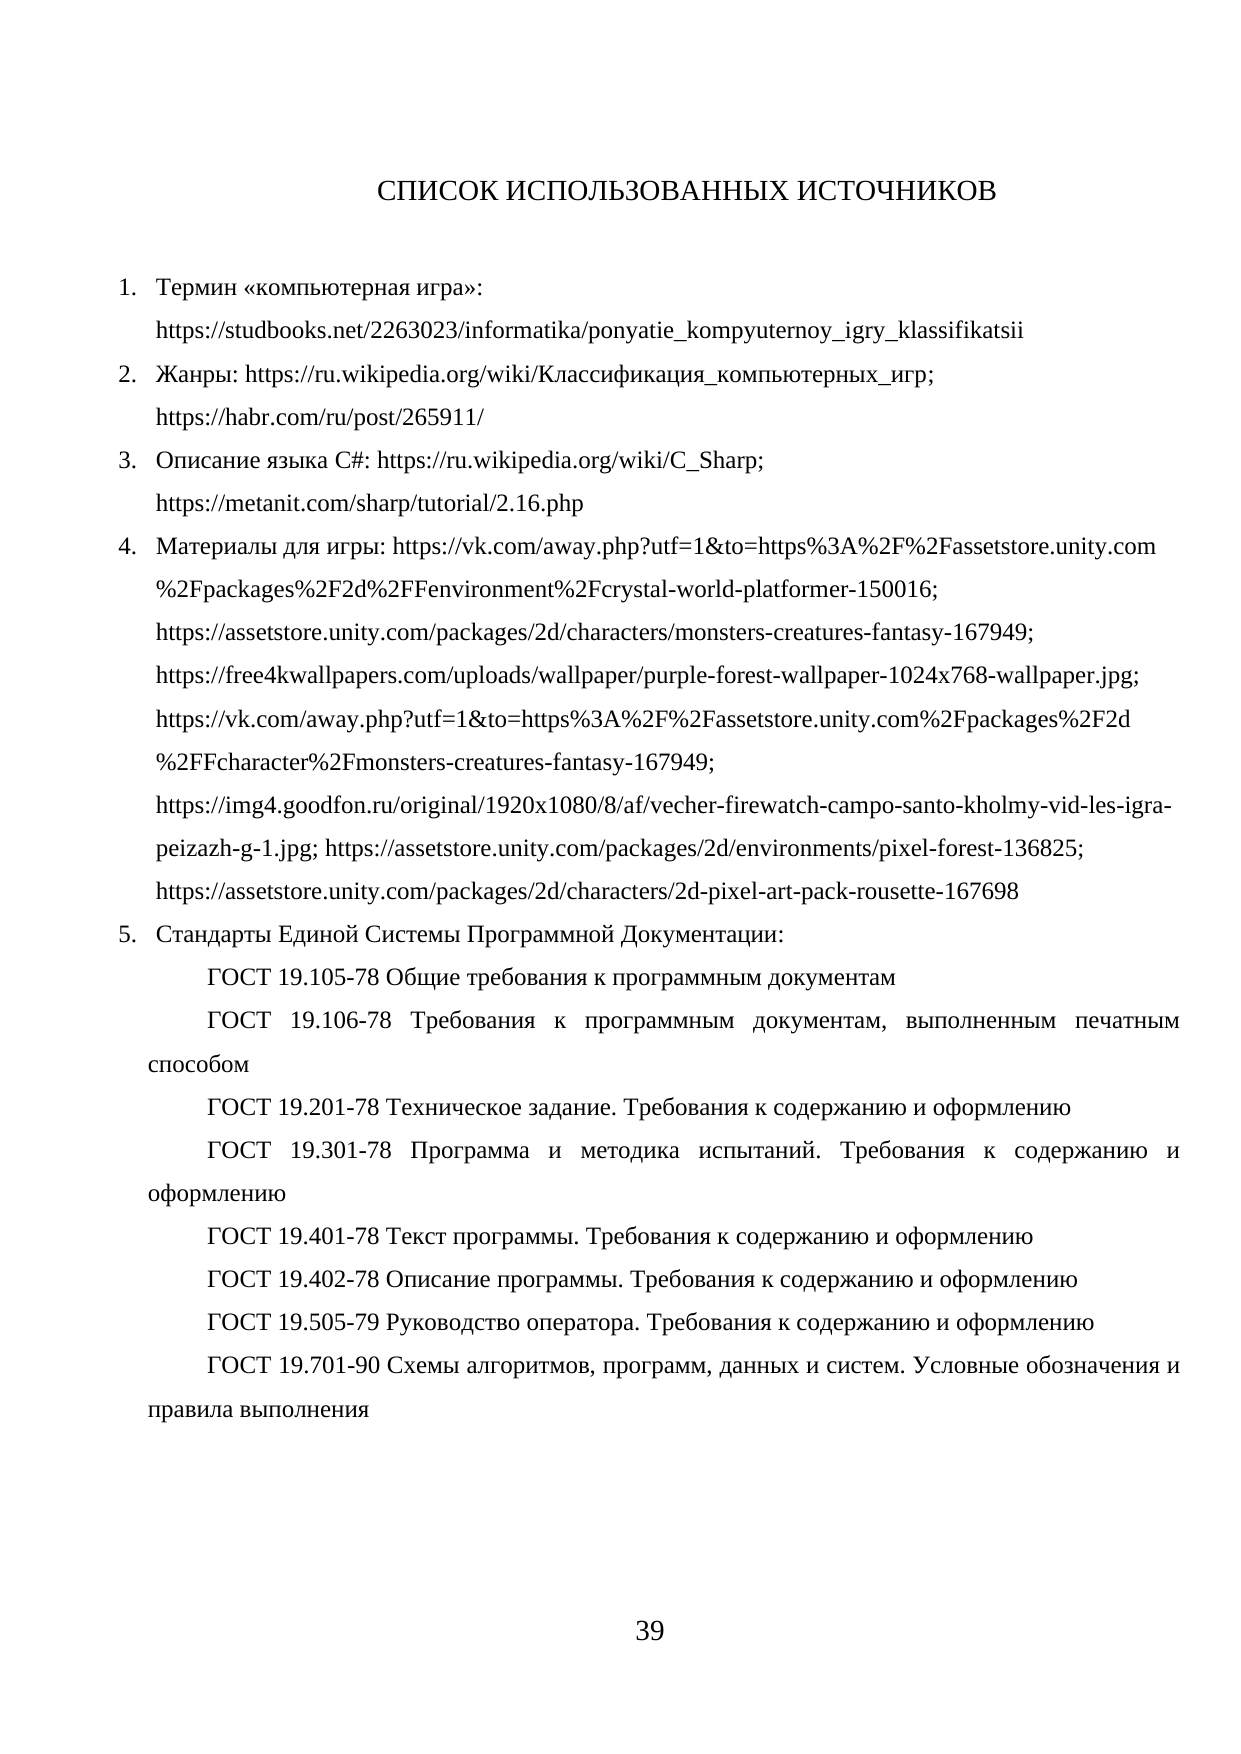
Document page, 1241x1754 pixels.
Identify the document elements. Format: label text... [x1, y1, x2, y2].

list Стандарты Единой Системы Программной Документации: [118, 919, 1181, 948]
text ГОСТ 19.505-79 Руководство оператора. Требования к содержанию и оформлению [148, 1307, 1181, 1336]
list Термин «компьютерная игра»: https://studbooks.net/2263023/informatika/ponyatie_kompyuternoy_igry_klassifikatsii [118, 272, 1181, 344]
text ГОСТ 19.201-78 Техническое задание. Требования к содержанию и оформлению [148, 1092, 1181, 1121]
text ГОСТ 19.401-78 Текст программы. Требования к содержанию и оформлению [148, 1221, 1181, 1250]
list Жанры: https://ru.wikipedia.org/wiki/Классификация_компьютерных_игр; https://habr.com/ru/post/265911/ [118, 359, 1181, 431]
list Материалы для игры: https://vk.com/away.php?utf=1&to=https%3A%2F%2Fassetstore.unity.com%2Fpackages%2F2d%2FFenvironment%2Fcrystal-world-platformer-150016; https://assetstore.unity.com/packages/2d/characters/monsters-creatures-fantasy-167949; https://free4kwallpapers.com/uploads/wallpaper/purple-forest-wallpaper-1024x768-wallpaper.jpg; https://vk.com/away.php?utf=1&to=https%3A%2F%2Fassetstore.unity.com%2Fpackages%2F2d%2FFcharacter%2Fmonsters-creatures-fantasy-167949; https://img4.goodfon.ru/original/1920x1080/8/af/vecher-firewatch-campo-santo-kholmy-vid-les-igra-peizazh-g-1.jpg; https://assetstore.unity.com/packages/2d/environments/pixel-forest-136825; https://assetstore.unity.com/packages/2d/characters/2d-pixel-art-pack-rousette-167698 [118, 531, 1181, 905]
text ГОСТ 19.106-78 Требования к программным документам, выполненным печатным способом [148, 1006, 1181, 1077]
subtitle СПИСОК ИСПОЛЬЗОВАННЫХ ИСТОЧНИКОВ [193, 173, 1181, 206]
text ГОСТ 19.105-78 Общие требования к программным документам [148, 962, 1181, 991]
list Описание языка C#: https://ru.wikipedia.org/wiki/C_Sharp; https://metanit.com/sharp/tutorial/2.16.php [118, 445, 1181, 517]
text ГОСТ 19.701-90 Схемы алгоритмов, программ, данных и систем. Условные обозначения и правила выполнения [148, 1351, 1181, 1422]
text ГОСТ 19.301-78 Программа и методика испытаний. Требования к содержанию и оформлению [148, 1135, 1181, 1207]
text ГОСТ 19.402-78 Описание программы. Требования к содержанию и оформлению [148, 1264, 1181, 1293]
